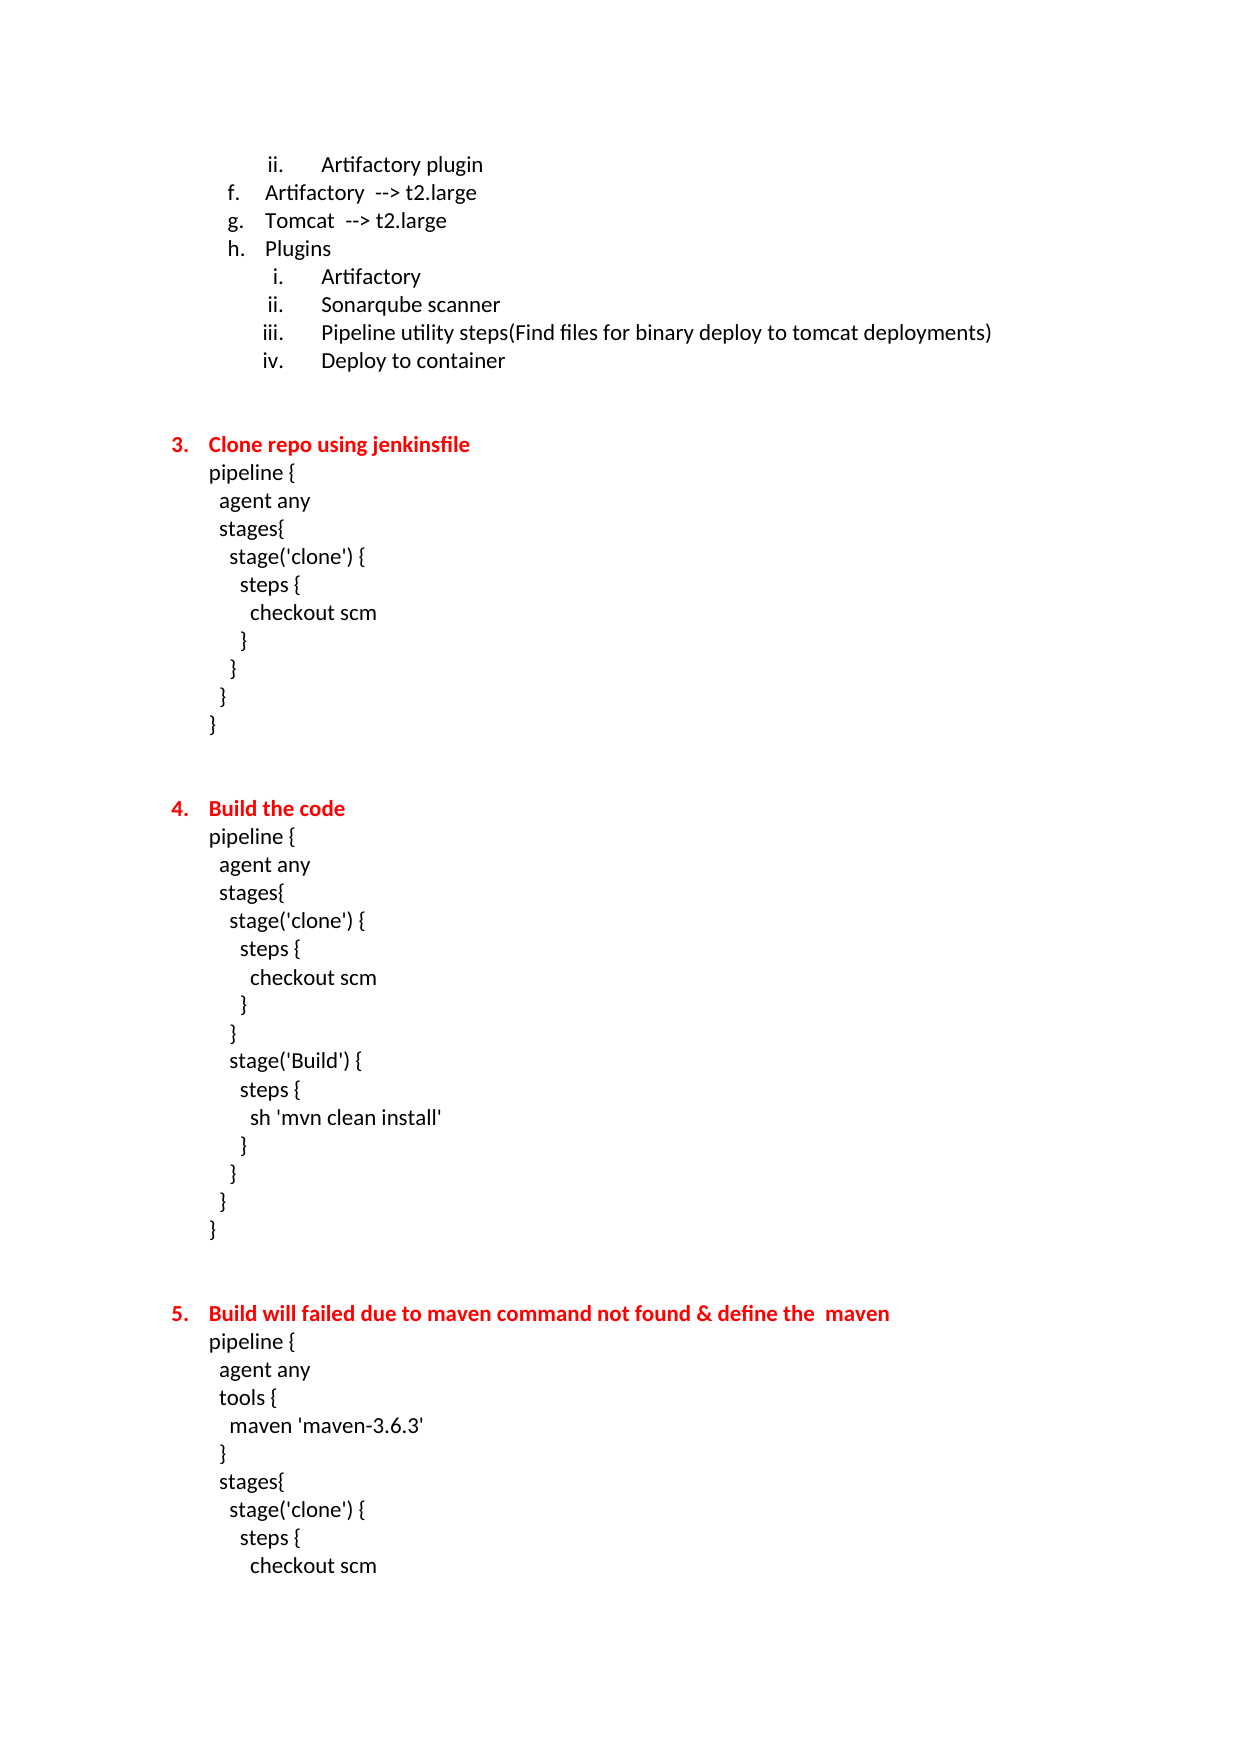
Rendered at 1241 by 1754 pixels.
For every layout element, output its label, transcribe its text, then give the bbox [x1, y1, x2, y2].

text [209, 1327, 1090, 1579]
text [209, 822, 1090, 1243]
list Artifactory [284, 262, 1090, 290]
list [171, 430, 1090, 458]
list Tomcat --> t2.large [227, 206, 1090, 234]
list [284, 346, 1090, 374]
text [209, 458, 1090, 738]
list Artifactory plugin [284, 150, 1090, 178]
list Plugins [227, 234, 1090, 262]
list Pipeline utility steps(Find files for binary deploy to tomcat deployments) [284, 318, 1090, 346]
list Sonarqube scanner [284, 290, 1090, 318]
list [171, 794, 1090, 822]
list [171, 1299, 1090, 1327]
list Artifactory --> t2.large [227, 178, 1090, 206]
